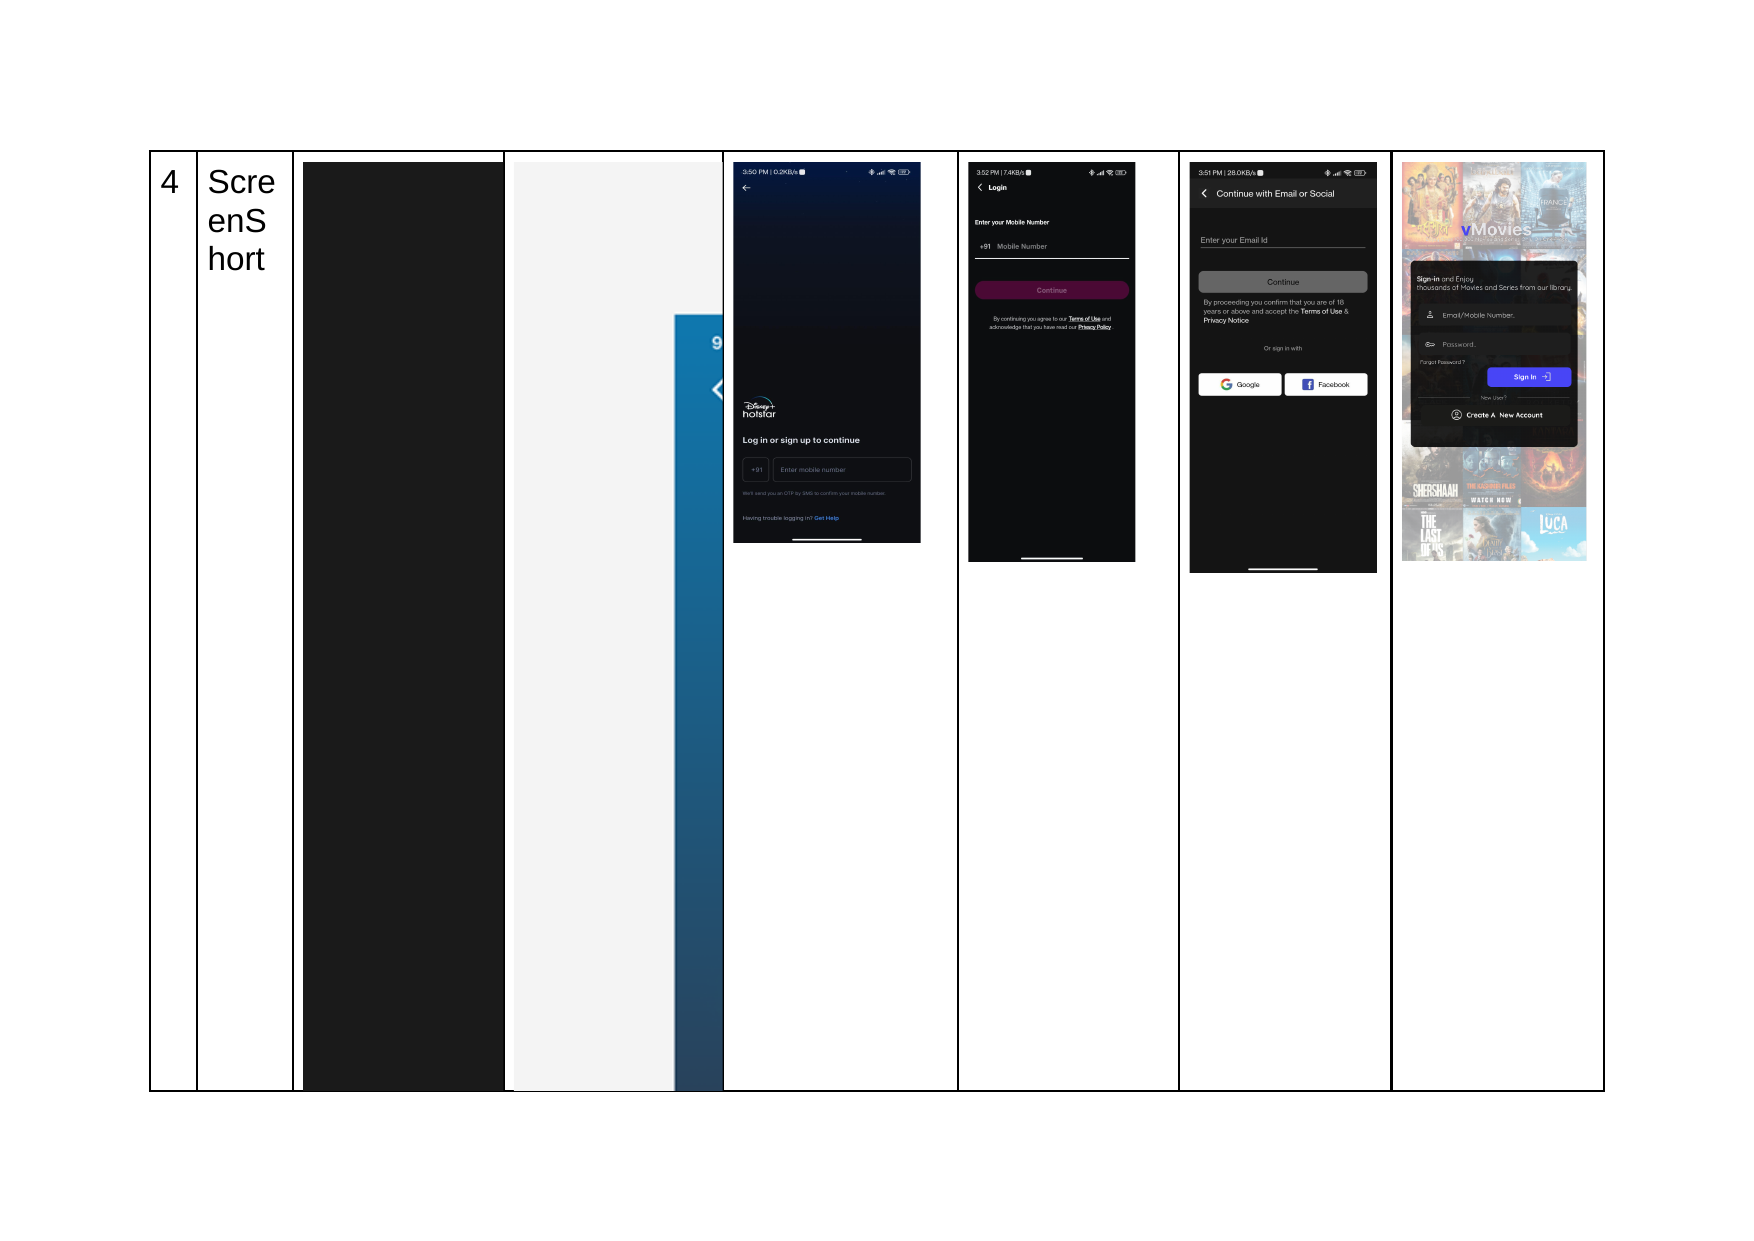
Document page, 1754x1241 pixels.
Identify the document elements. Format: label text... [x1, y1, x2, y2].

table_cell [505, 152, 722, 1090]
picture [1189, 162, 1377, 573]
table_cell [724, 152, 957, 1090]
table_cell [1393, 152, 1603, 1090]
picture [1401, 162, 1587, 561]
picture [968, 162, 1136, 562]
table_cell [294, 152, 503, 1090]
table_cell ScreenShort [198, 152, 292, 1090]
table_cell 4 [151, 152, 196, 1090]
picture [303, 162, 504, 1091]
table_cell [1180, 152, 1390, 1090]
picture [711, 336, 723, 349]
table_cell [959, 152, 1178, 1090]
picture [733, 162, 921, 543]
picture [513, 162, 723, 1091]
